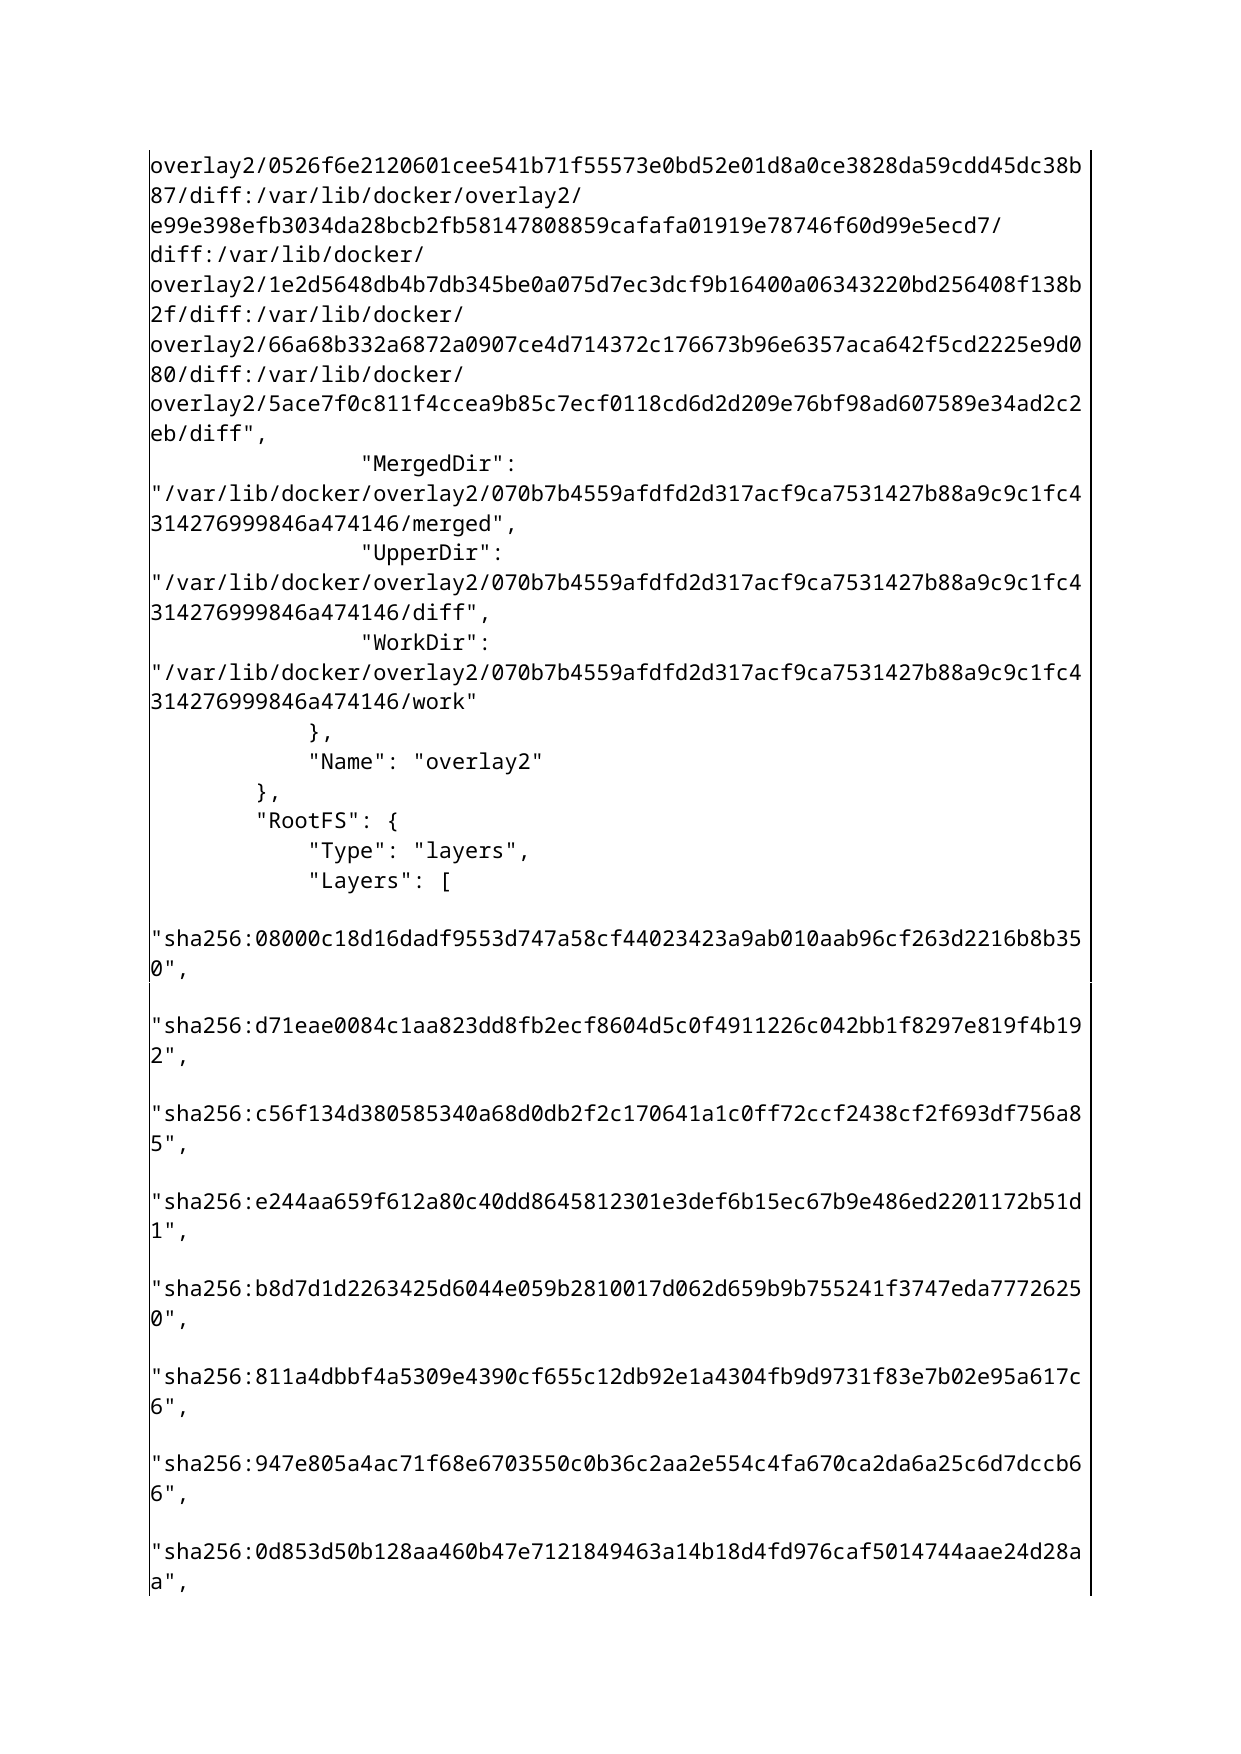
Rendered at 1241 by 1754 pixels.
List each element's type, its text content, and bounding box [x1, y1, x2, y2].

text "Type": "layers", [150, 835, 1090, 865]
text }, [150, 776, 1090, 805]
text "WorkDir": "/var/lib/docker/overlay2/070b7b4559afdfd2d317acf9ca7531427b88a9c9c1fc4314276999846a474146/work" [150, 627, 1090, 716]
text "sha256:0d853d50b128aa460b47e7121849463a14b18d4fd976caf5014744aae24d28aa", [150, 1508, 1090, 1596]
text "sha256:811a4dbbf4a5309e4390cf655c12db92e1a4304fb9d9731f83e7b02e95a617c6", [150, 1333, 1090, 1420]
text "RootFS": { [150, 805, 1090, 835]
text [150, 150, 1090, 448]
text }, [150, 716, 1090, 746]
text "sha256:b8d7d1d2263425d6044e059b2810017d062d659b9b755241f3747eda77726250", [150, 1245, 1090, 1333]
text "sha256:947e805a4ac71f68e6703550c0b36c2aa2e554c4fa670ca2da6a25c6d7dccb66", [150, 1420, 1090, 1508]
text "UpperDir": "/var/lib/docker/overlay2/070b7b4559afdfd2d317acf9ca7531427b88a9c9c1fc4314276999846a474146/diff", [150, 537, 1090, 627]
text "sha256:c56f134d380585340a68d0db2f2c170641a1c0ff72ccf2438cf2f693df756a85", [150, 1070, 1090, 1158]
text "sha256:e244aa659f612a80c40dd8645812301e3def6b15ec67b9e486ed2201172b51d1", [150, 1158, 1090, 1245]
text "MergedDir": "/var/lib/docker/overlay2/070b7b4559afdfd2d317acf9ca7531427b88a9c9c1fc4314276999846a474146/merged", [150, 448, 1090, 537]
text "sha256:08000c18d16dadf9553d747a58cf44023423a9ab010aab96cf263d2216b8b350", [150, 895, 1090, 982]
text "Name": "overlay2" [150, 746, 1090, 776]
text "sha256:d71eae0084c1aa823dd8fb2ecf8604d5c0f4911226c042bb1f8297e819f4b192", [150, 982, 1090, 1070]
text "Layers": [ [150, 865, 1090, 895]
